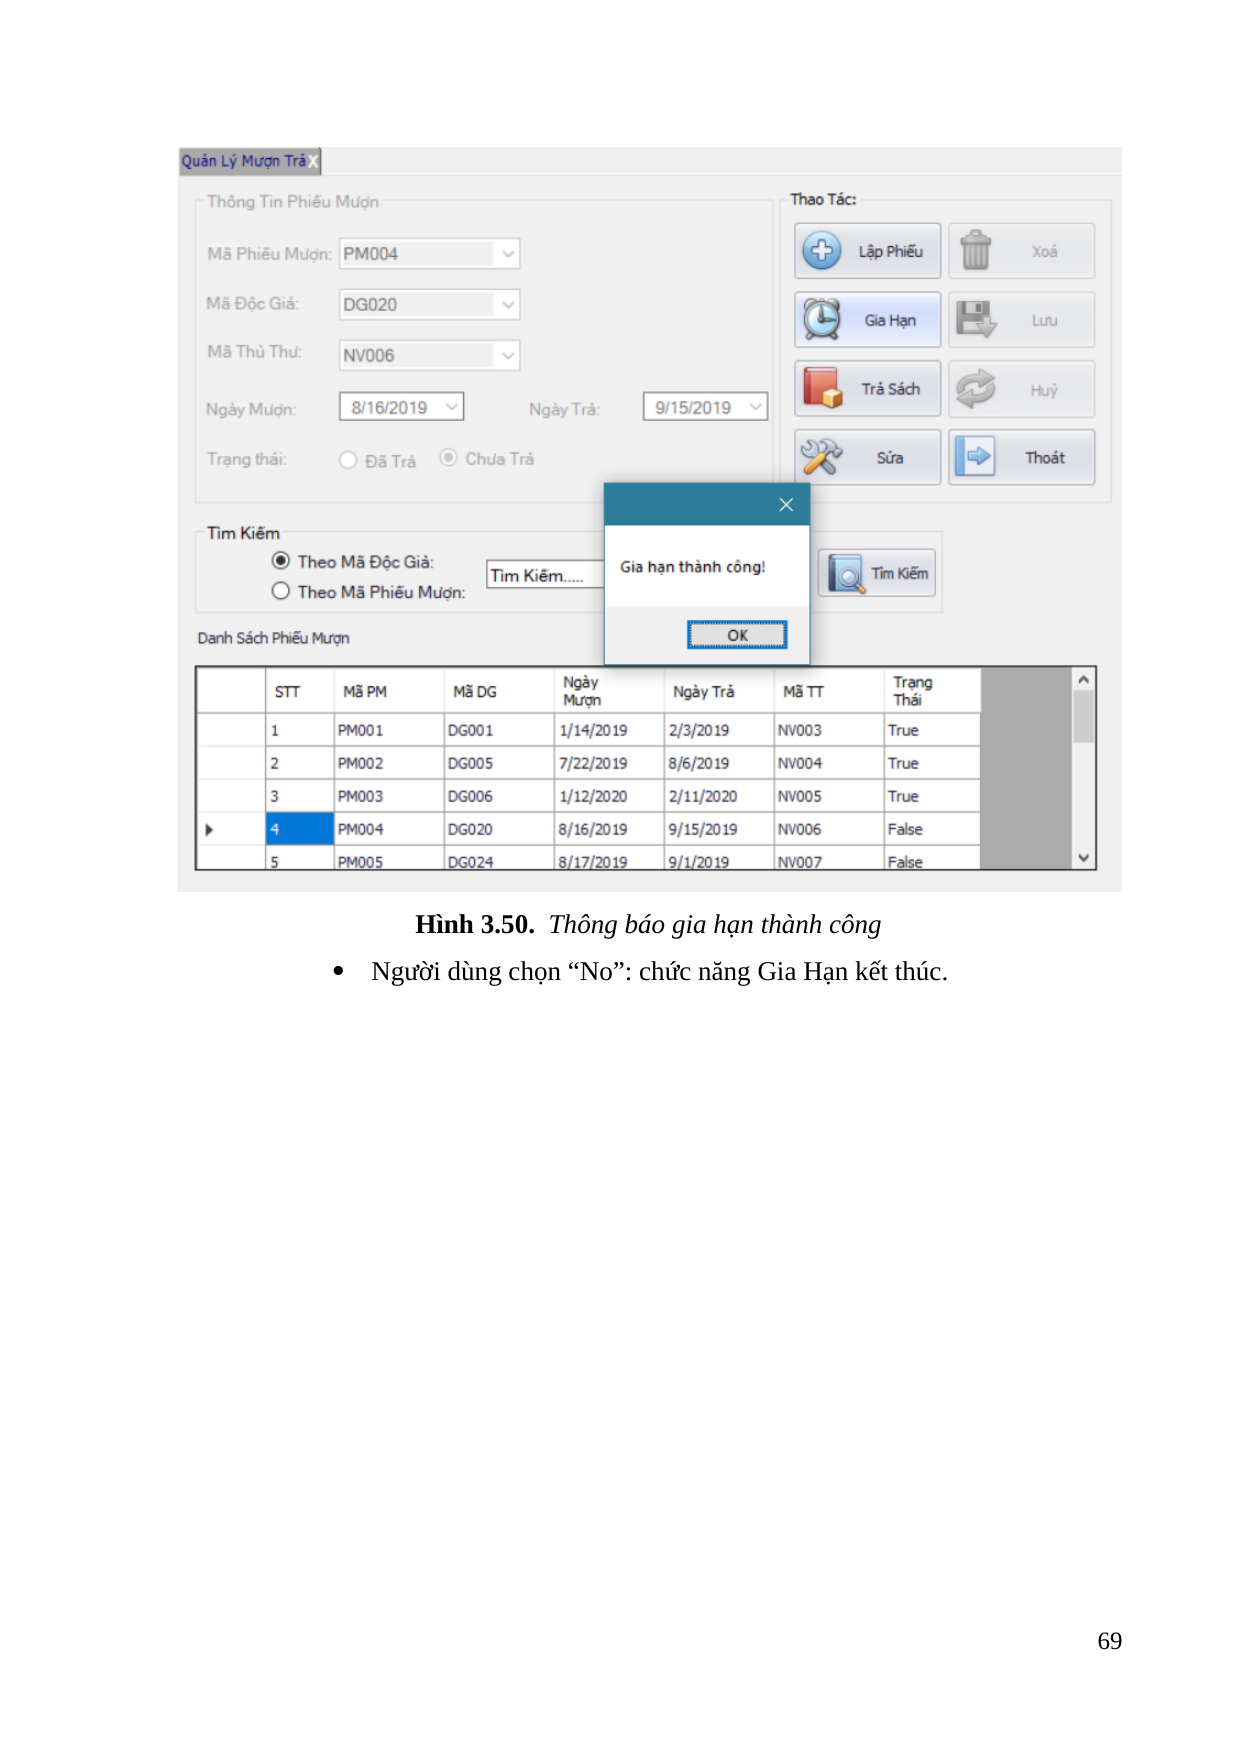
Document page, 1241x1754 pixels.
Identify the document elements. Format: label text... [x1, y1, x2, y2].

list Hình 3.50. Thông báo gia hạn thành công [177, 908, 1122, 939]
list Người dùng chọn “No”: chức năng Gia Hạn kết thúc. [333, 955, 1122, 986]
